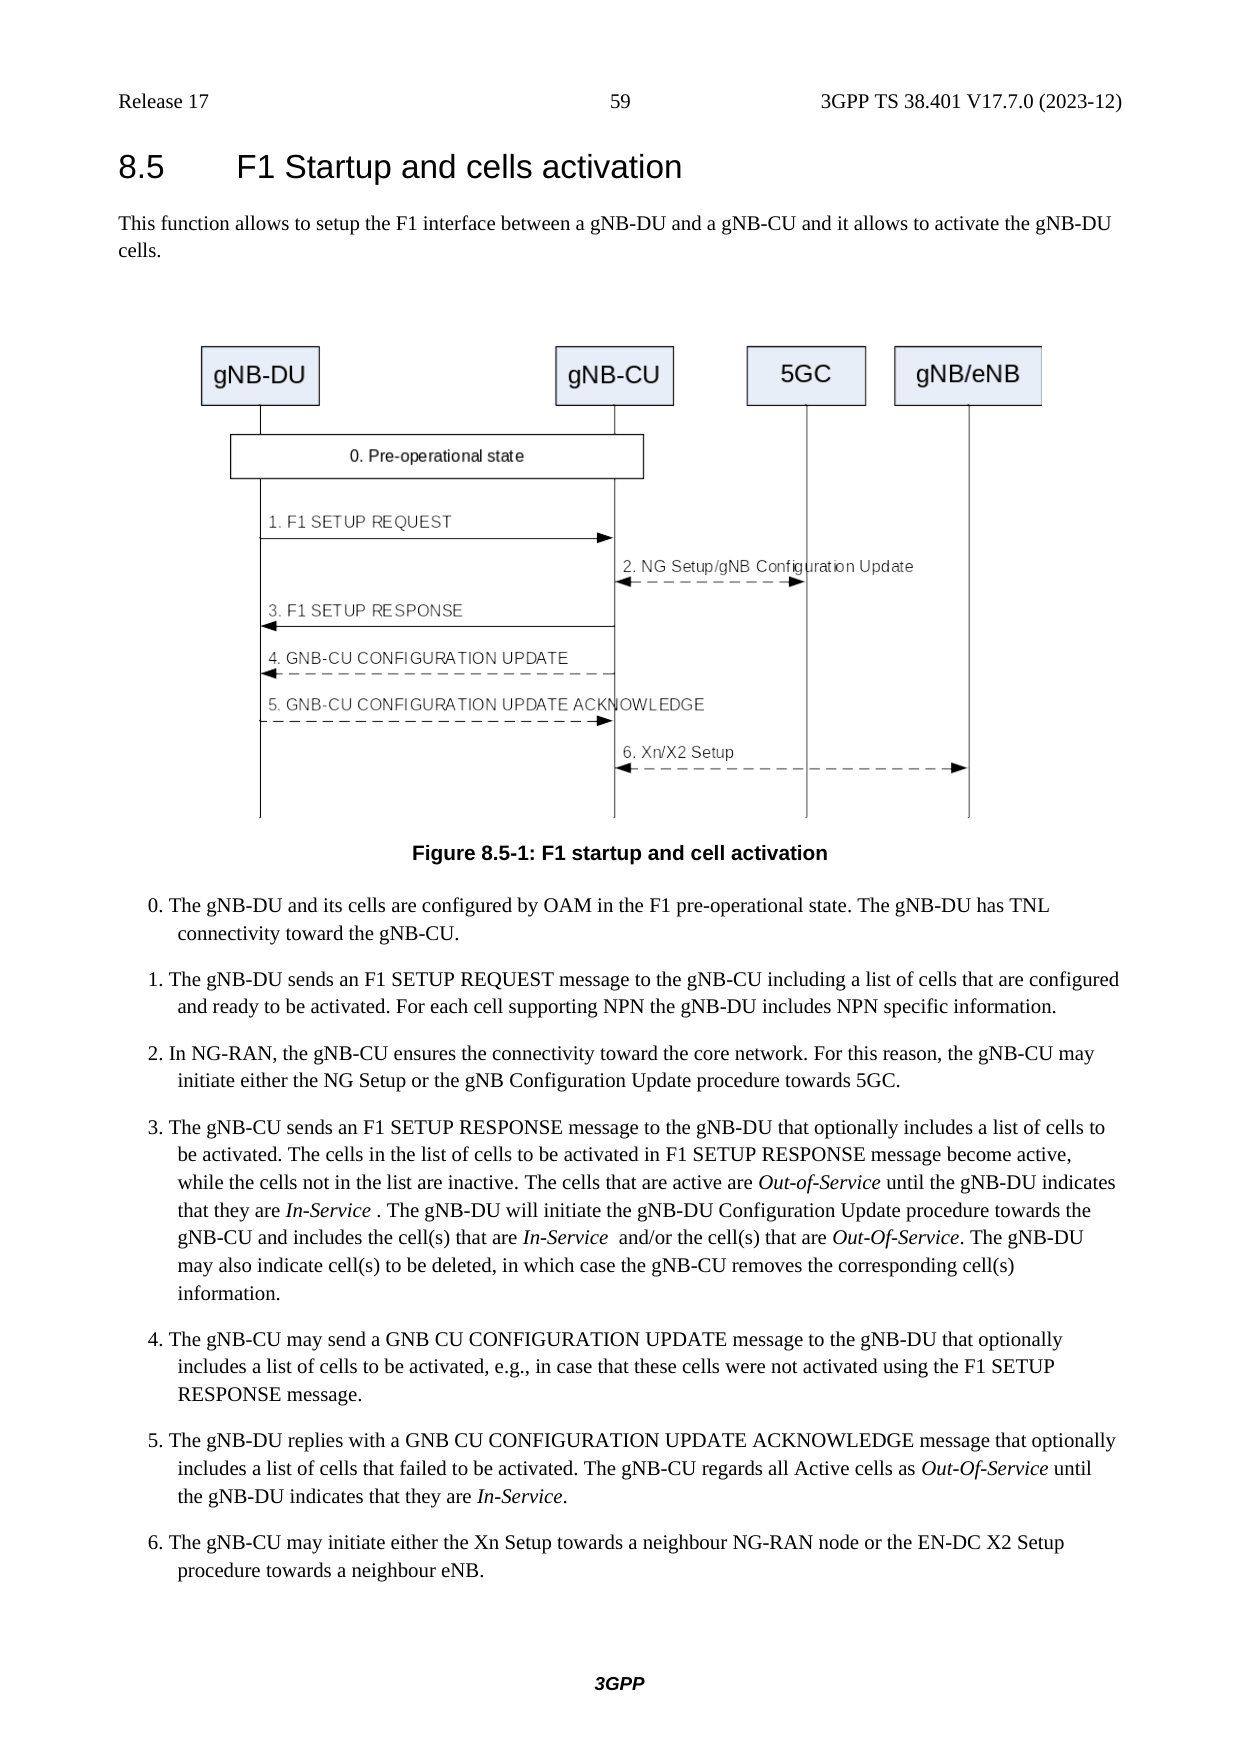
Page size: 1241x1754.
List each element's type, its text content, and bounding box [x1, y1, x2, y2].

text Figure 8.5-1: F1 startup and cell activation [118, 840, 1122, 864]
text 0. The gNB-DU and its cells are configured by OAM in the F1 pre-operational state. The gNB-DU has TNL connectivity toward the gNB-CU. [148, 893, 1122, 944]
text 1. The gNB-DU sends an F1 SETUP REQUEST message to the gNB-CU including a list of cells that are configured and ready to be activated. For each cell supporting NPN the gNB-DU includes NPN specific information. [148, 967, 1122, 1018]
subtitle 8.5 F1 Startup and cells activation [118, 147, 1122, 186]
text This function allows to setup the F1 interface between a gNB-DU and a gNB-CU and it allows to activate the gNB-DU cells. [118, 210, 1122, 262]
text 2. In NG-RAN, the gNB-CU ensures the connectivity toward the core network. For this reason, the gNB-CU may initiate either the NG Setup or the gNB Configuration Update procedure towards 5GC. [148, 1041, 1122, 1092]
text 5. The gNB-DU replies with a GNB CU CONFIGURATION UPDATE ACKNOWLEDGE message that optionally includes a list of cells that failed to be activated. The gNB-CU regards all Active cells as Out-Of-Service until the gNB-DU indicates that they are In-Service. [148, 1428, 1122, 1508]
text 6. The gNB-CU may initiate either the Xn Setup towards a neighbour NG-RAN node or the EN-DC X2 Setup procedure towards a neighbour eNB. [148, 1530, 1122, 1582]
text 3. The gNB-CU sends an F1 SETUP RESPONSE message to the gNB-DU that optionally includes a list of cells to be activated. The cells in the list of cells to be activated in F1 SETUP RESPONSE message become active, while the cells not in the list are inactive. The cells that are active are Out-of-Service until the gNB-DU indicates that they are In-Service . The gNB-DU will initiate the gNB-DU Configuration Update procedure towards the gNB-CU and includes the cell(s) that are In-Service and/or the cell(s) that are Out-Of-Service. The gNB-DU may also indicate cell(s) to be deleted, in which case the gNB-CU removes the corresponding cell(s) information. [148, 1115, 1122, 1304]
text 4. The gNB-CU may send a GNB CU CONFIGURATION UPDATE message to the gNB-DU that optionally includes a list of cells to be activated, e.g., in case that these cells were not activated using the F1 SETUP RESPONSE message. [148, 1327, 1122, 1406]
